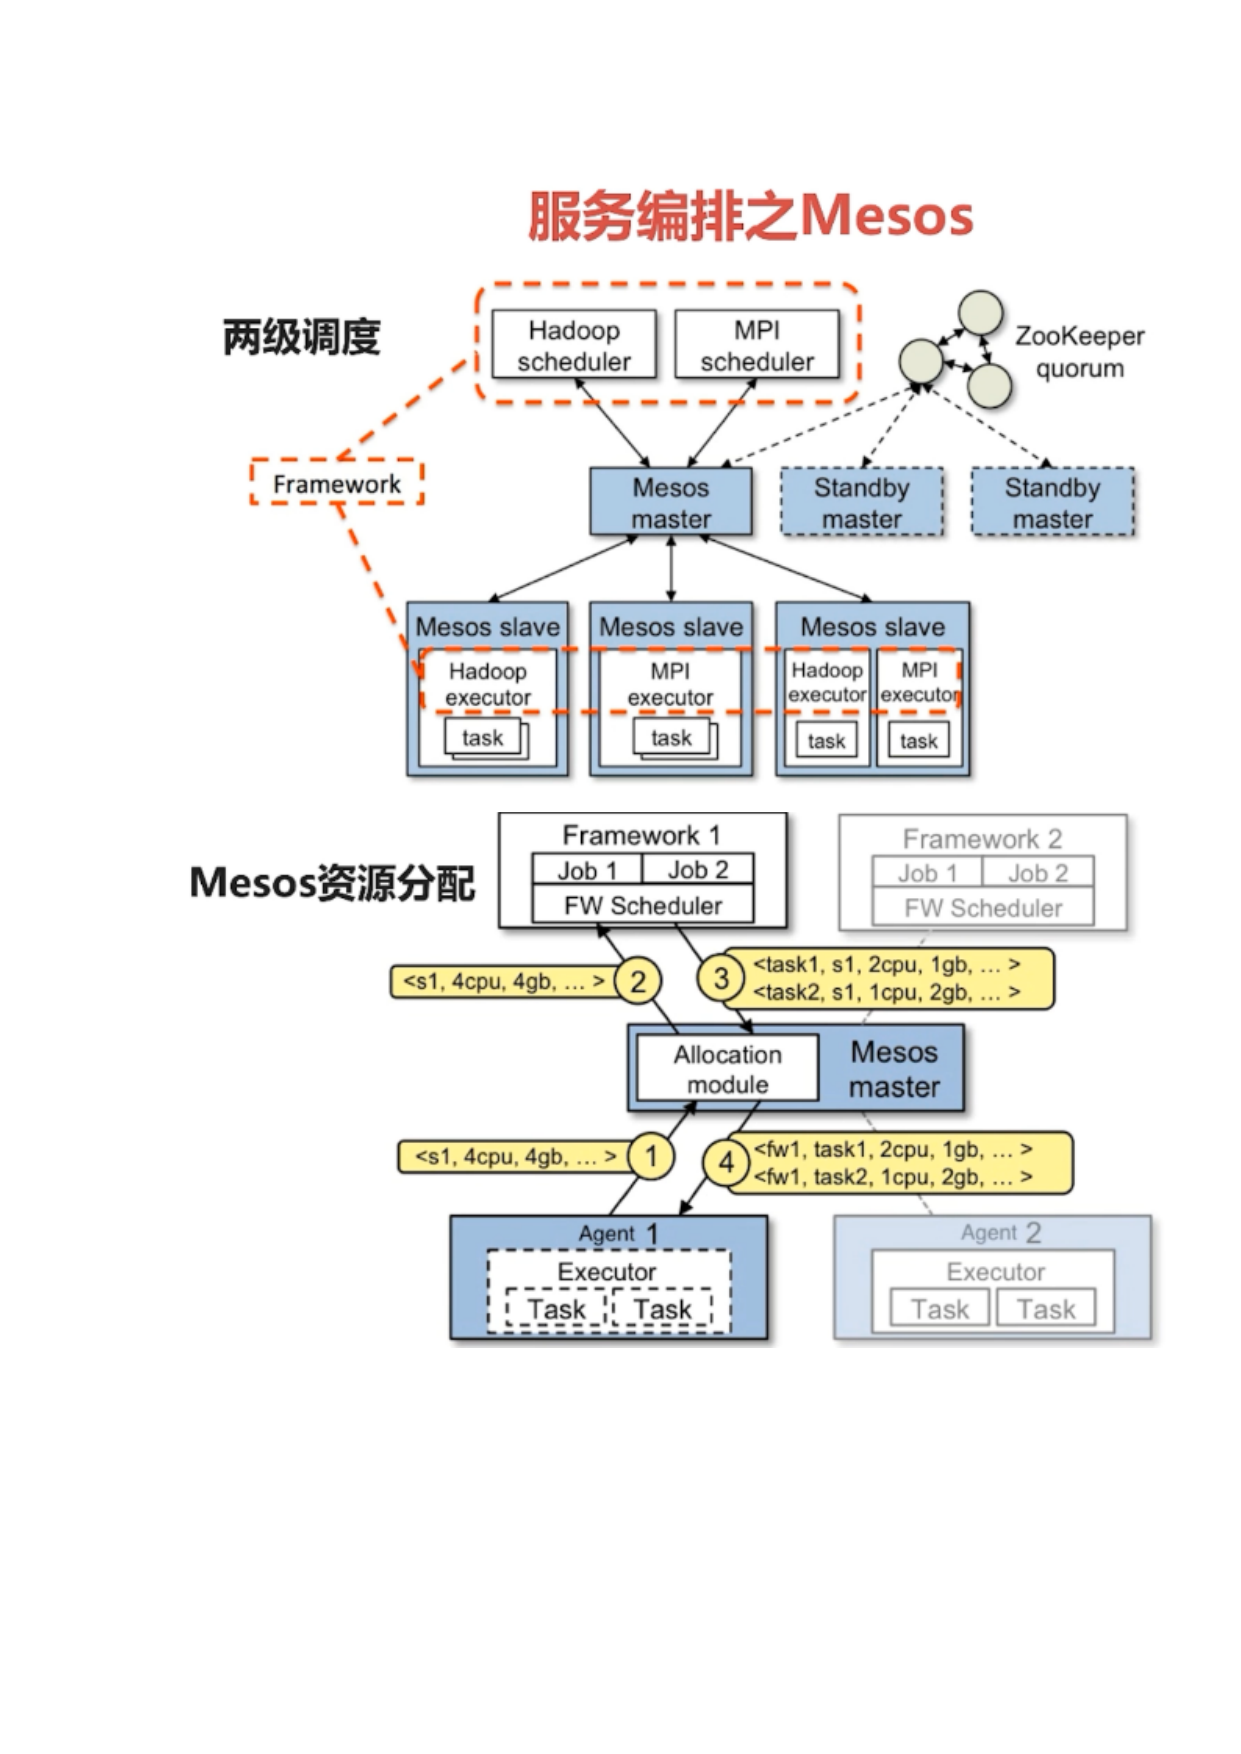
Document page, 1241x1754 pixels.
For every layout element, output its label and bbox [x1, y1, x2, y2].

picture [187, 162, 1172, 789]
picture [187, 812, 1186, 1348]
